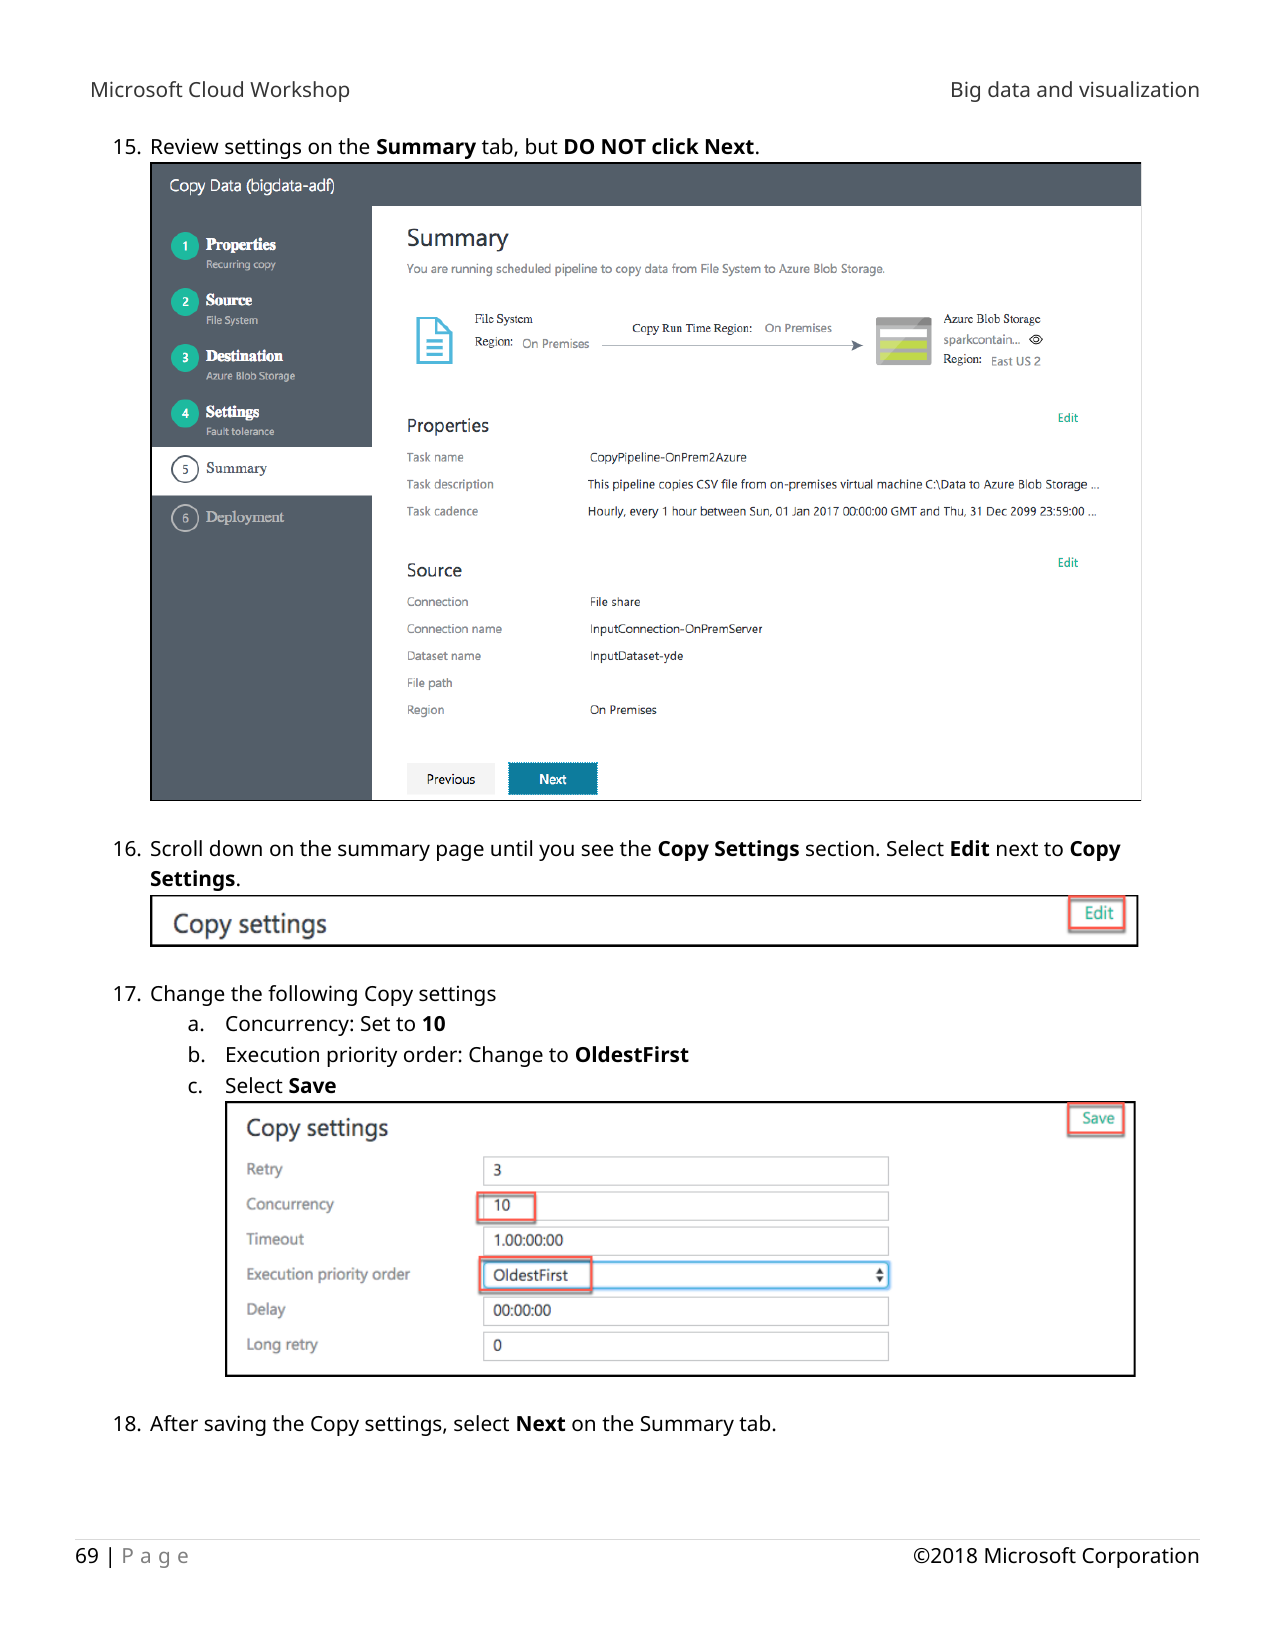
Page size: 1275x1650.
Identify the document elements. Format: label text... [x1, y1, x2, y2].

list Execution priority order: Change to OldestFirst [187, 1040, 1200, 1069]
list Concurrency: Set to 10 [187, 1009, 1200, 1038]
list Change the following Copy settings [112, 979, 1200, 1007]
picture [150, 895, 1139, 947]
list After saving the Copy settings, select Next on the Summary tab. [112, 1409, 1200, 1438]
picture [225, 1101, 1136, 1377]
picture [150, 162, 1142, 801]
